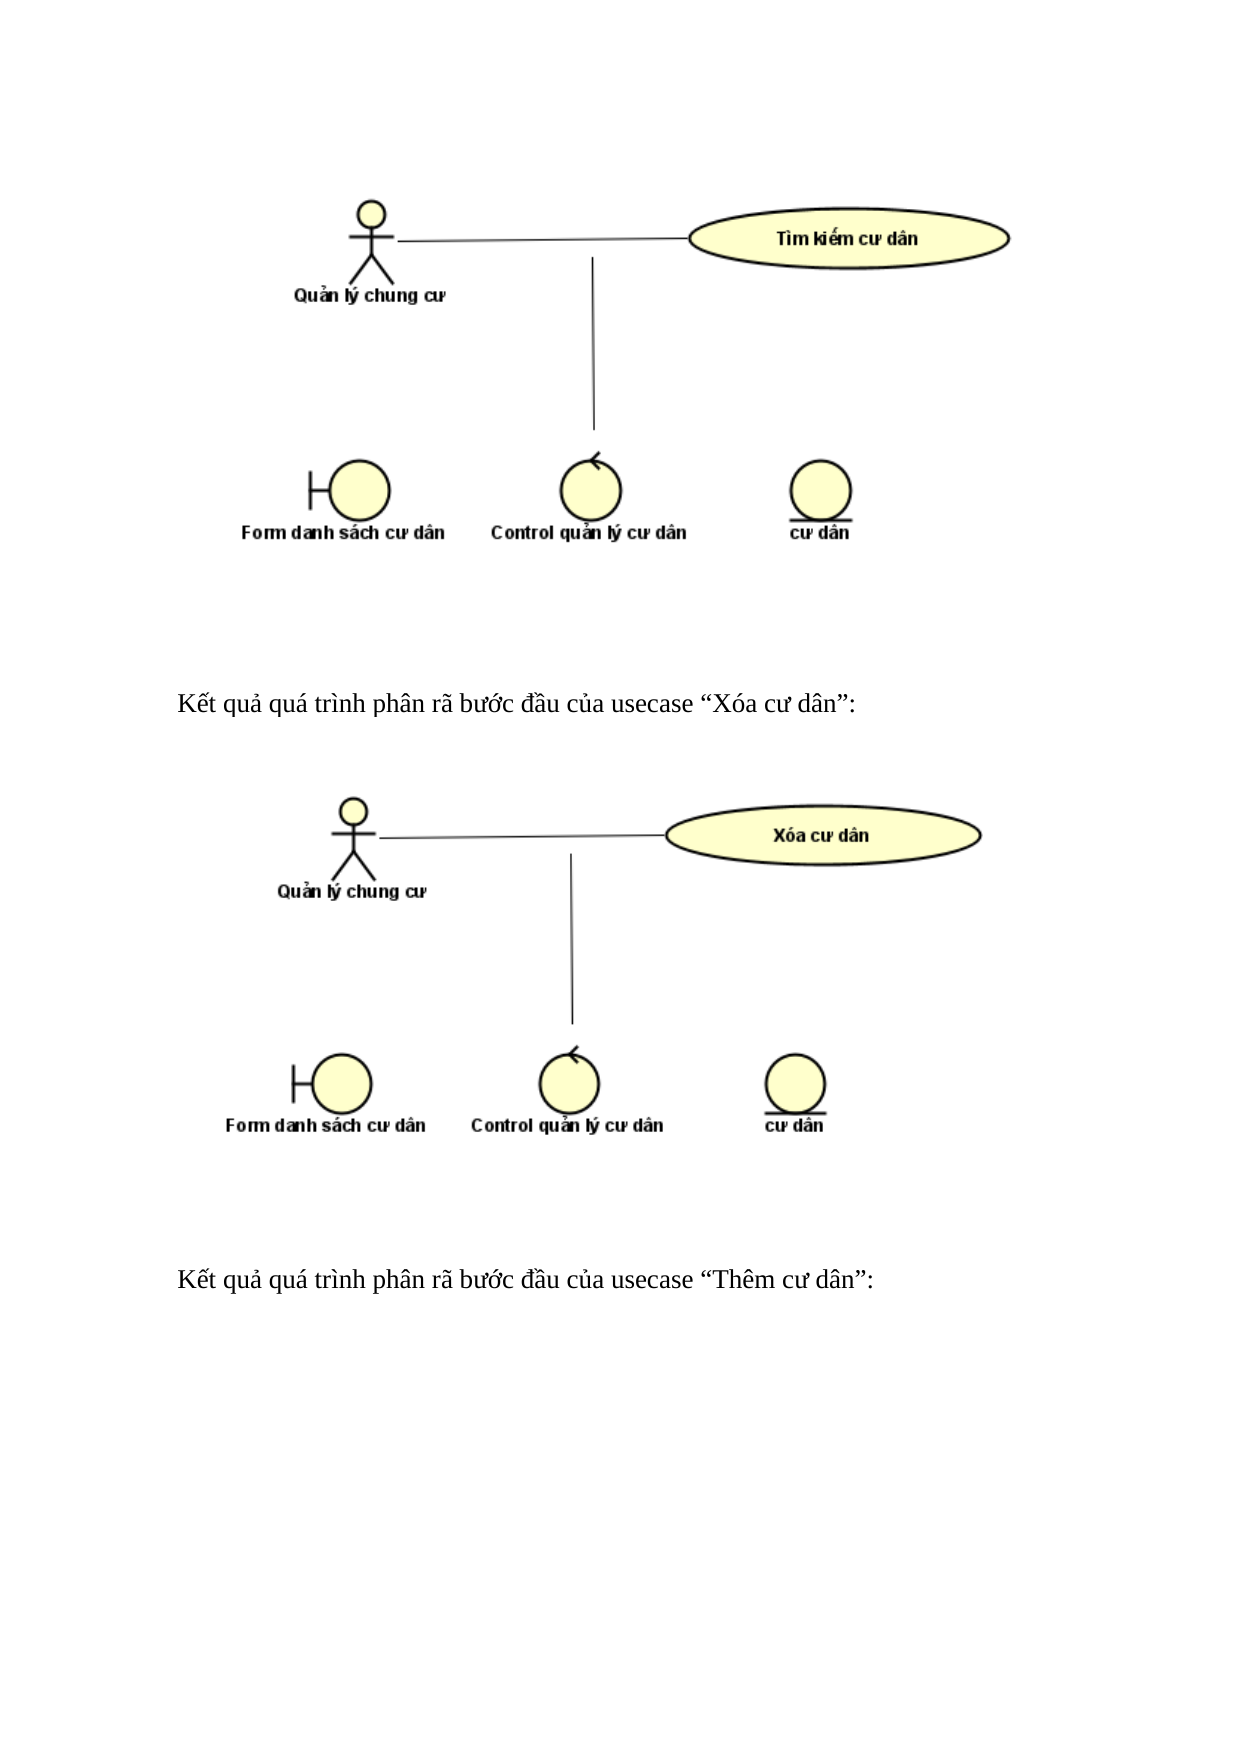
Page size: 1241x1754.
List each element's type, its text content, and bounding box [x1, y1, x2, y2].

text Kết quả quá trình phân rã bước đầu của usecase “Xóa cư dân”: [177, 687, 1134, 718]
text Kết quả quá trình phân rã bước đầu của usecase “Thêm cư dân”: [177, 1263, 1134, 1294]
picture [177, 717, 1121, 1263]
picture [177, 117, 1125, 687]
